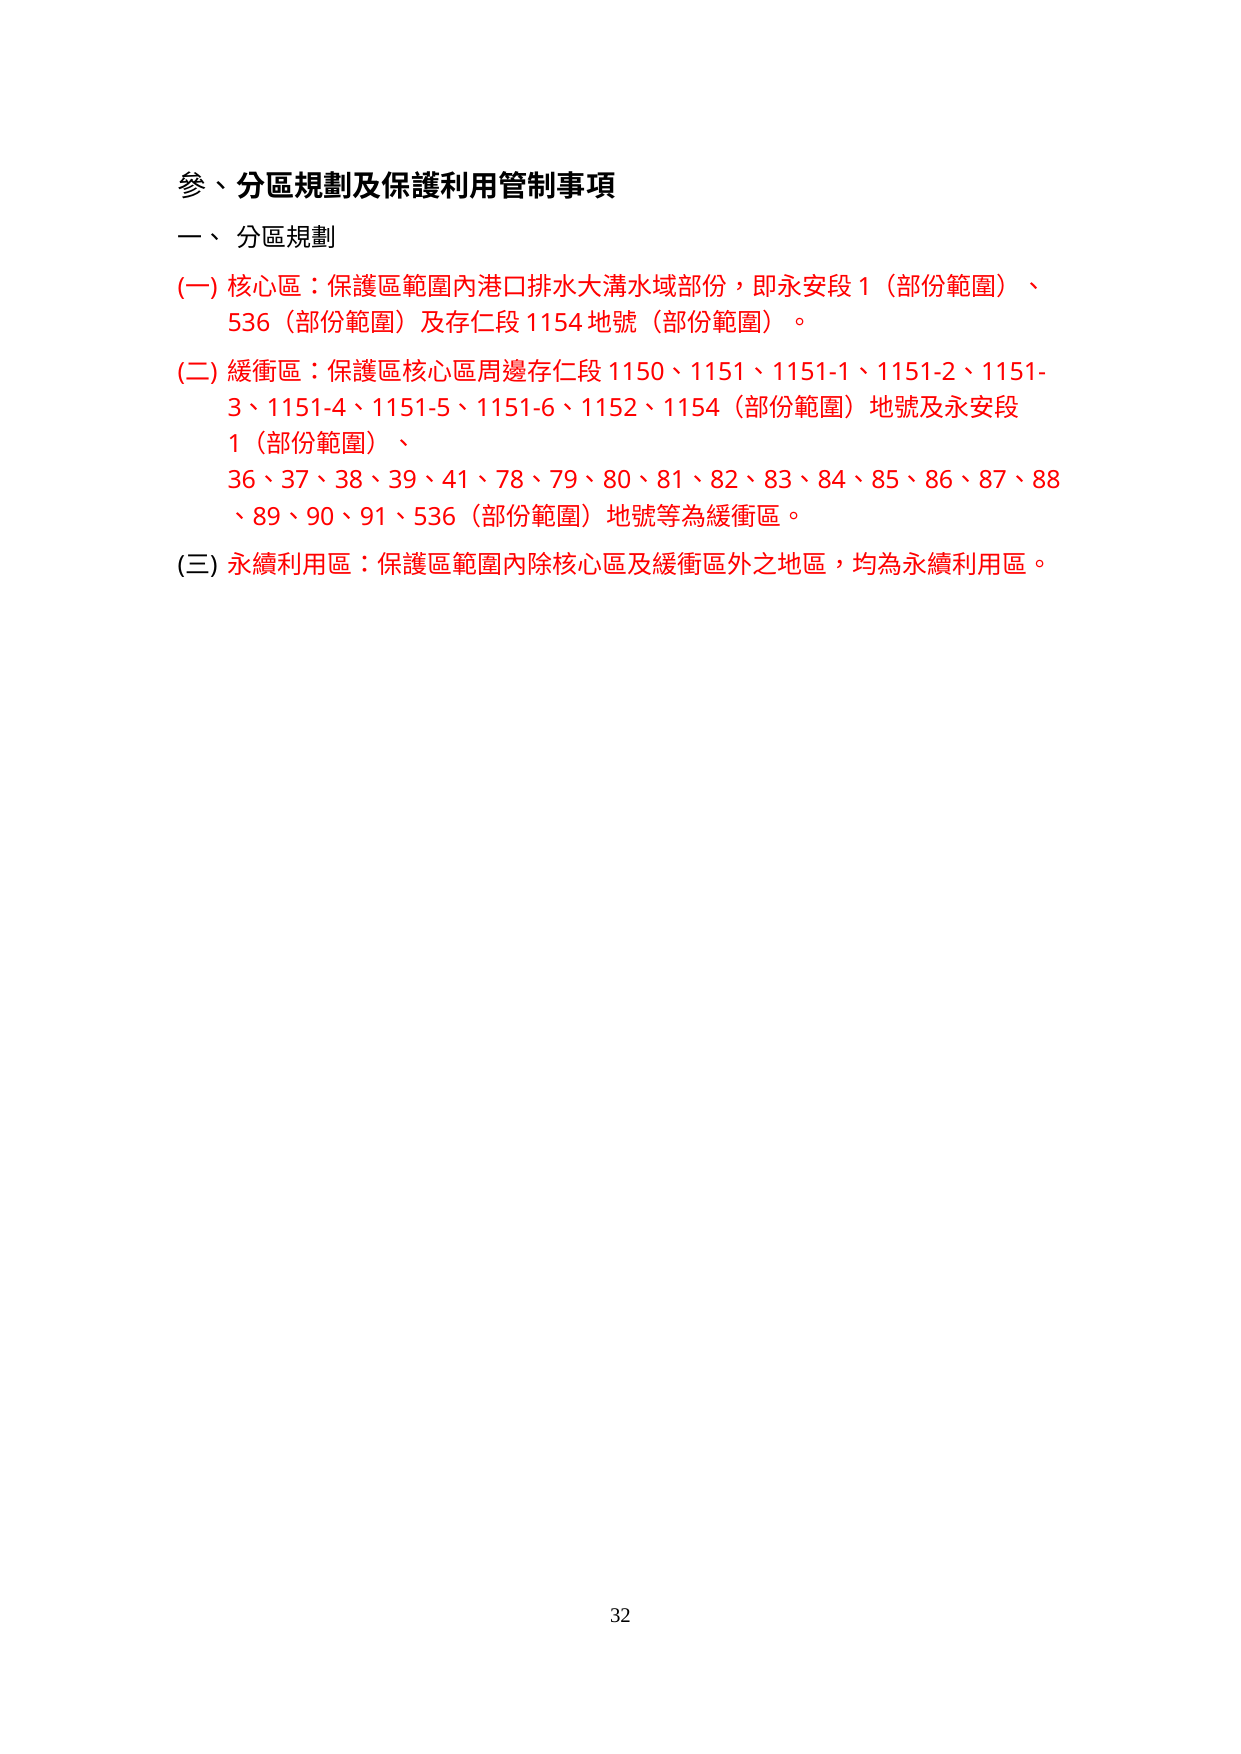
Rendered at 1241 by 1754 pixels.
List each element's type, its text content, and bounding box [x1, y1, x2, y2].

list 永續利用區：保護區範圍內除核心區及緩衝區外之地區，均為永續利用區。 [177, 545, 1063, 581]
list 緩衝區：保護區核心區周邊存仁段1150、1151、1151-1、1151-2、1151-3、1151-4、1151-5、1151-6、1152、1154（部份範圍）地號及永安段1（部份範圍）、36、37、38、39、41、78、79、80、81、82、83、84、85、86、87、88、89、90、91、536（部份範圍）地號等為緩衝區。 [177, 351, 1063, 532]
list 分區規劃 [177, 217, 1063, 253]
list 核心區：保護區範圍內港口排水大溝水域部份，即永安段1（部份範圍）、536（部份範圍）及存仁段1154地號（部份範圍）。 [177, 266, 1063, 338]
text 分區規劃及保護利用管制事項 [177, 162, 1063, 205]
